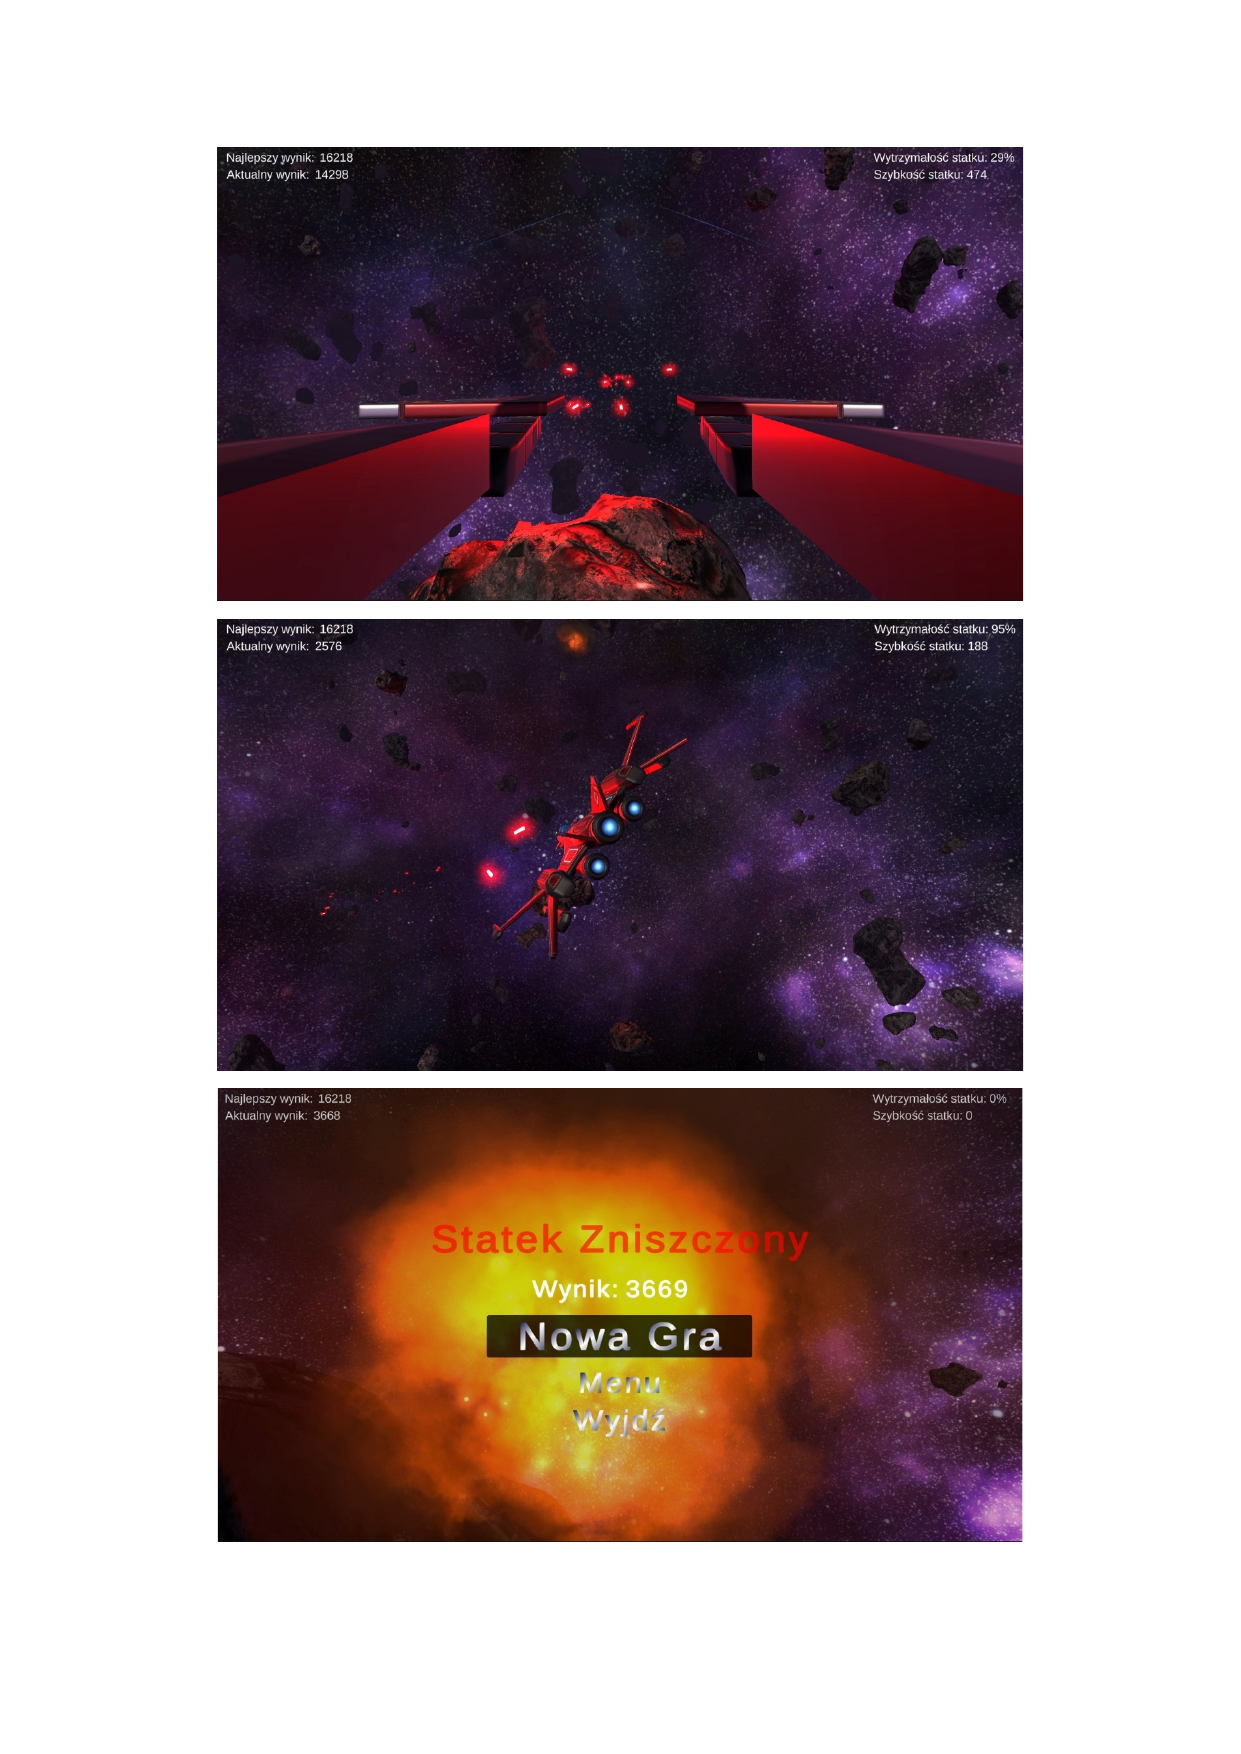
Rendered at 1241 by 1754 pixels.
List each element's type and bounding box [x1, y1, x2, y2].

picture [217, 147, 1024, 601]
picture [217, 1088, 1023, 1542]
picture [217, 619, 1024, 1071]
